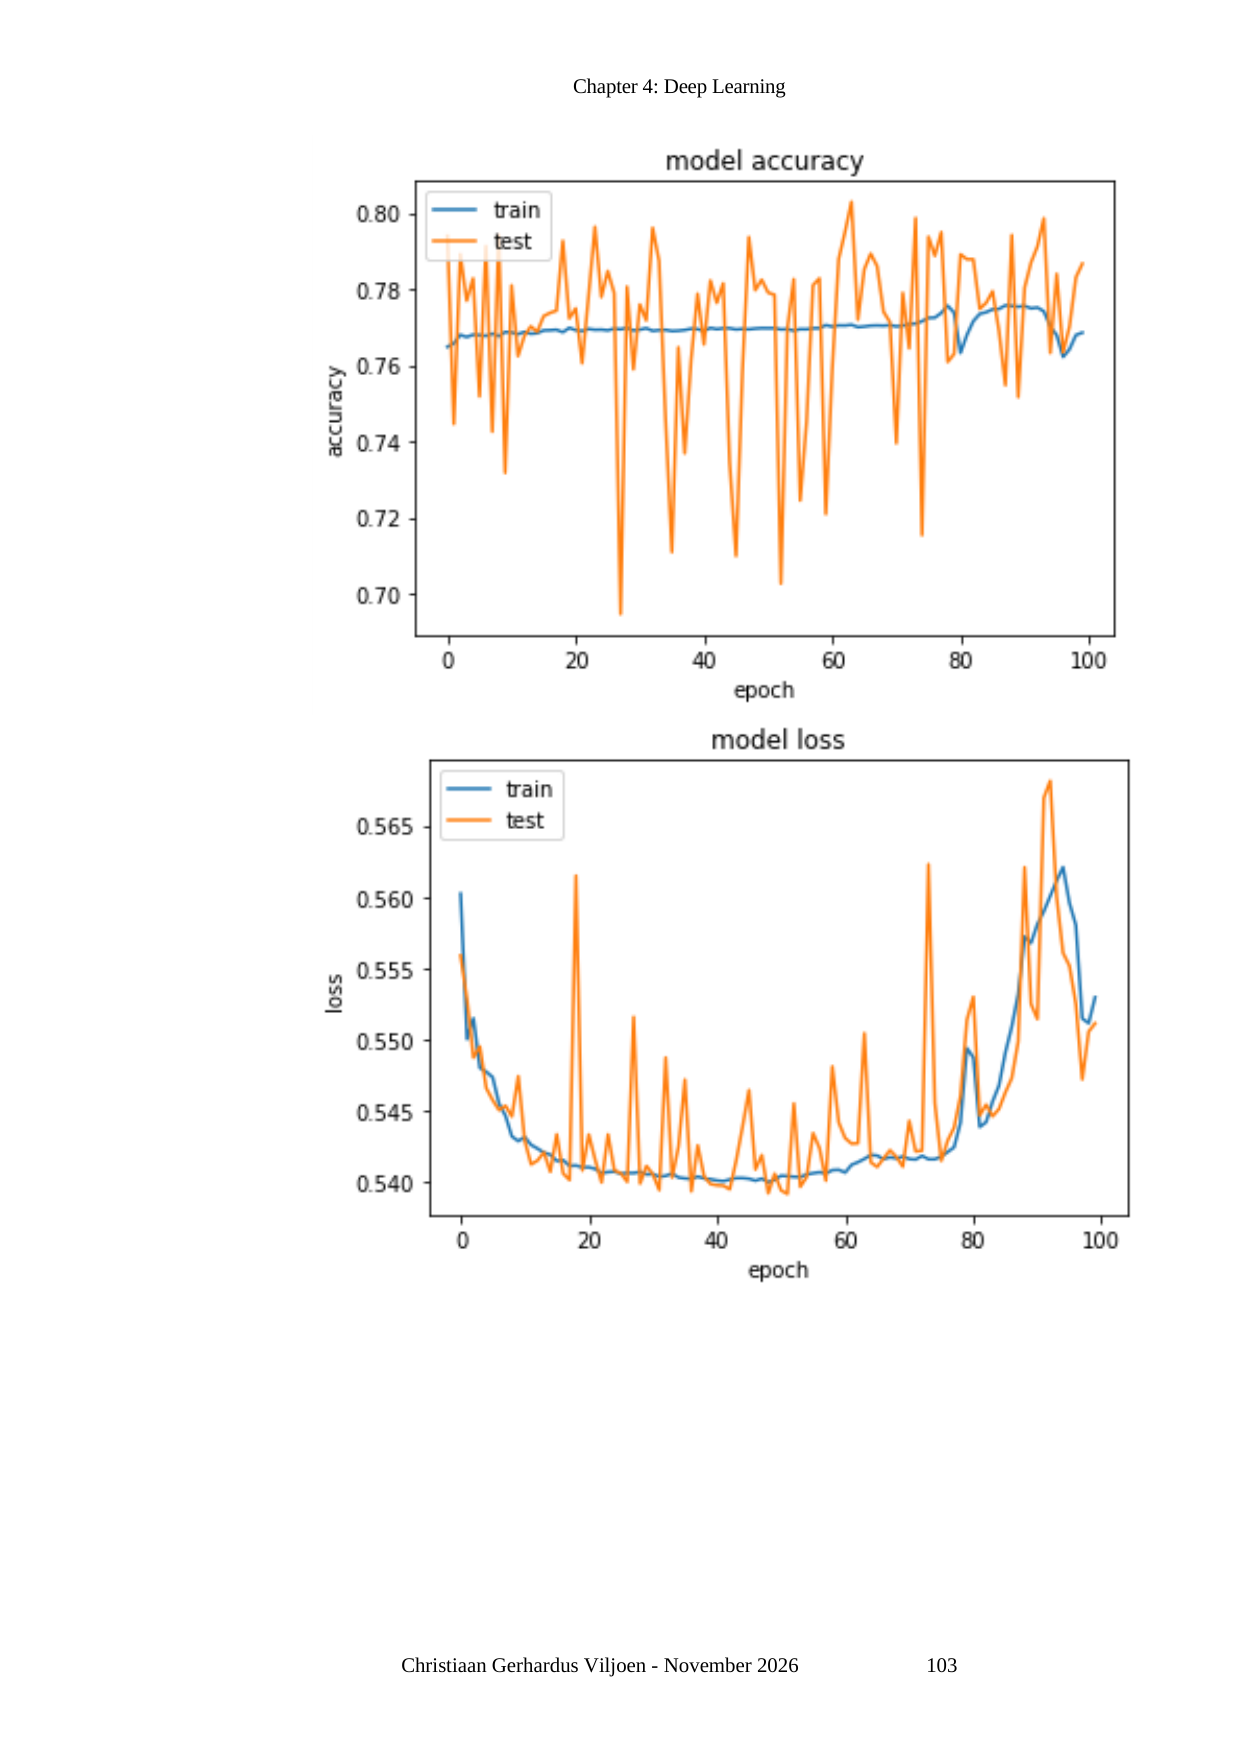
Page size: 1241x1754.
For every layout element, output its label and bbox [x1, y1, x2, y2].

picture [311, 135, 1149, 1295]
